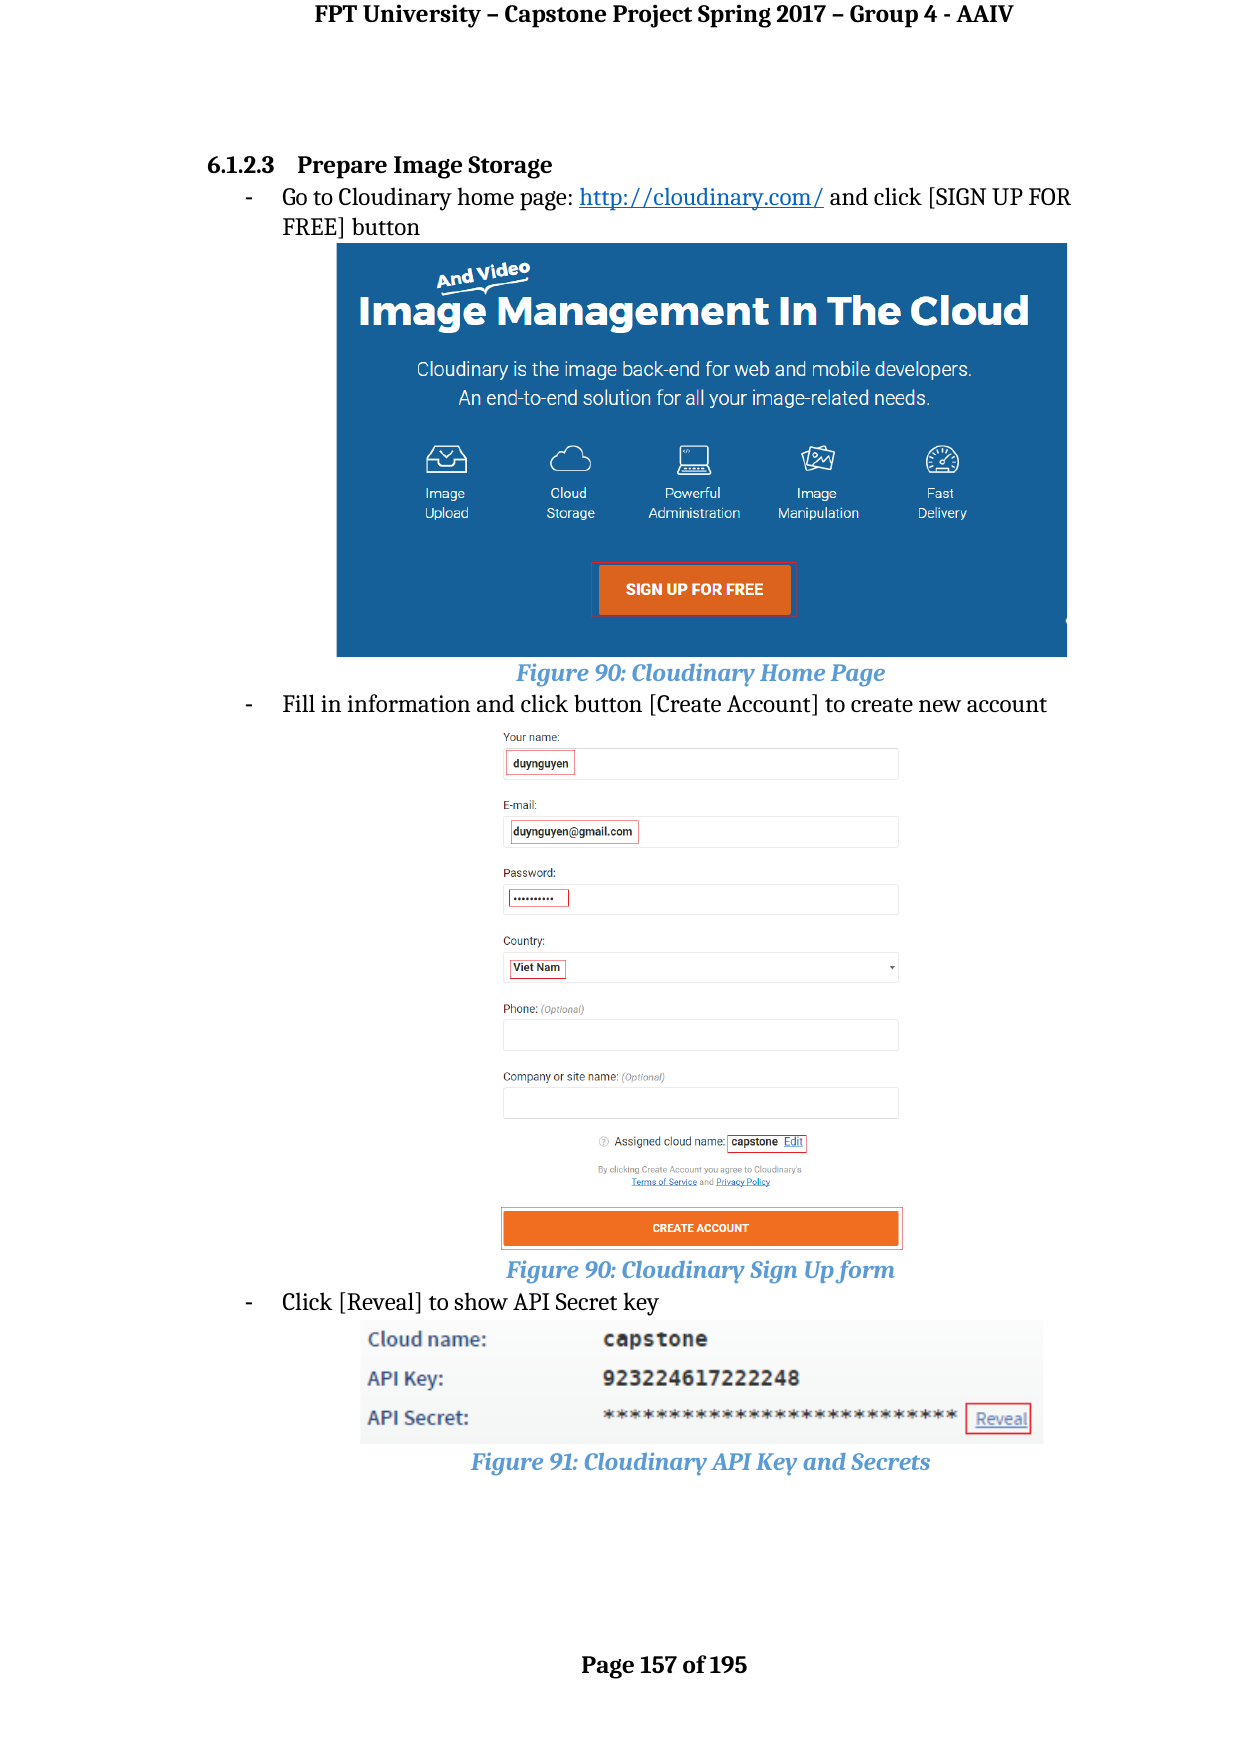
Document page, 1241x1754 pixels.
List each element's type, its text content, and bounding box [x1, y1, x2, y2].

list Click [Reveal] to show API Secret key [244, 1287, 1122, 1316]
list Figure 90: Cloudinary Sign Up form [282, 1256, 1122, 1285]
list Go to Cloudinary home page: http://cloudinary.com/ and click [SIGN UP FOR FREE] button [244, 182, 1122, 242]
list Fill in information and click button [Create Account] to create new account [244, 689, 1122, 718]
picture [336, 243, 1068, 657]
list Figure 90: Cloudinary Home Page [282, 658, 1122, 687]
subtitle Prepare Image Storage [207, 151, 1122, 180]
list Figure 91: Cloudinary API Key and Secrets [282, 1448, 1122, 1477]
picture [360, 1320, 1044, 1444]
picture [495, 722, 909, 1255]
